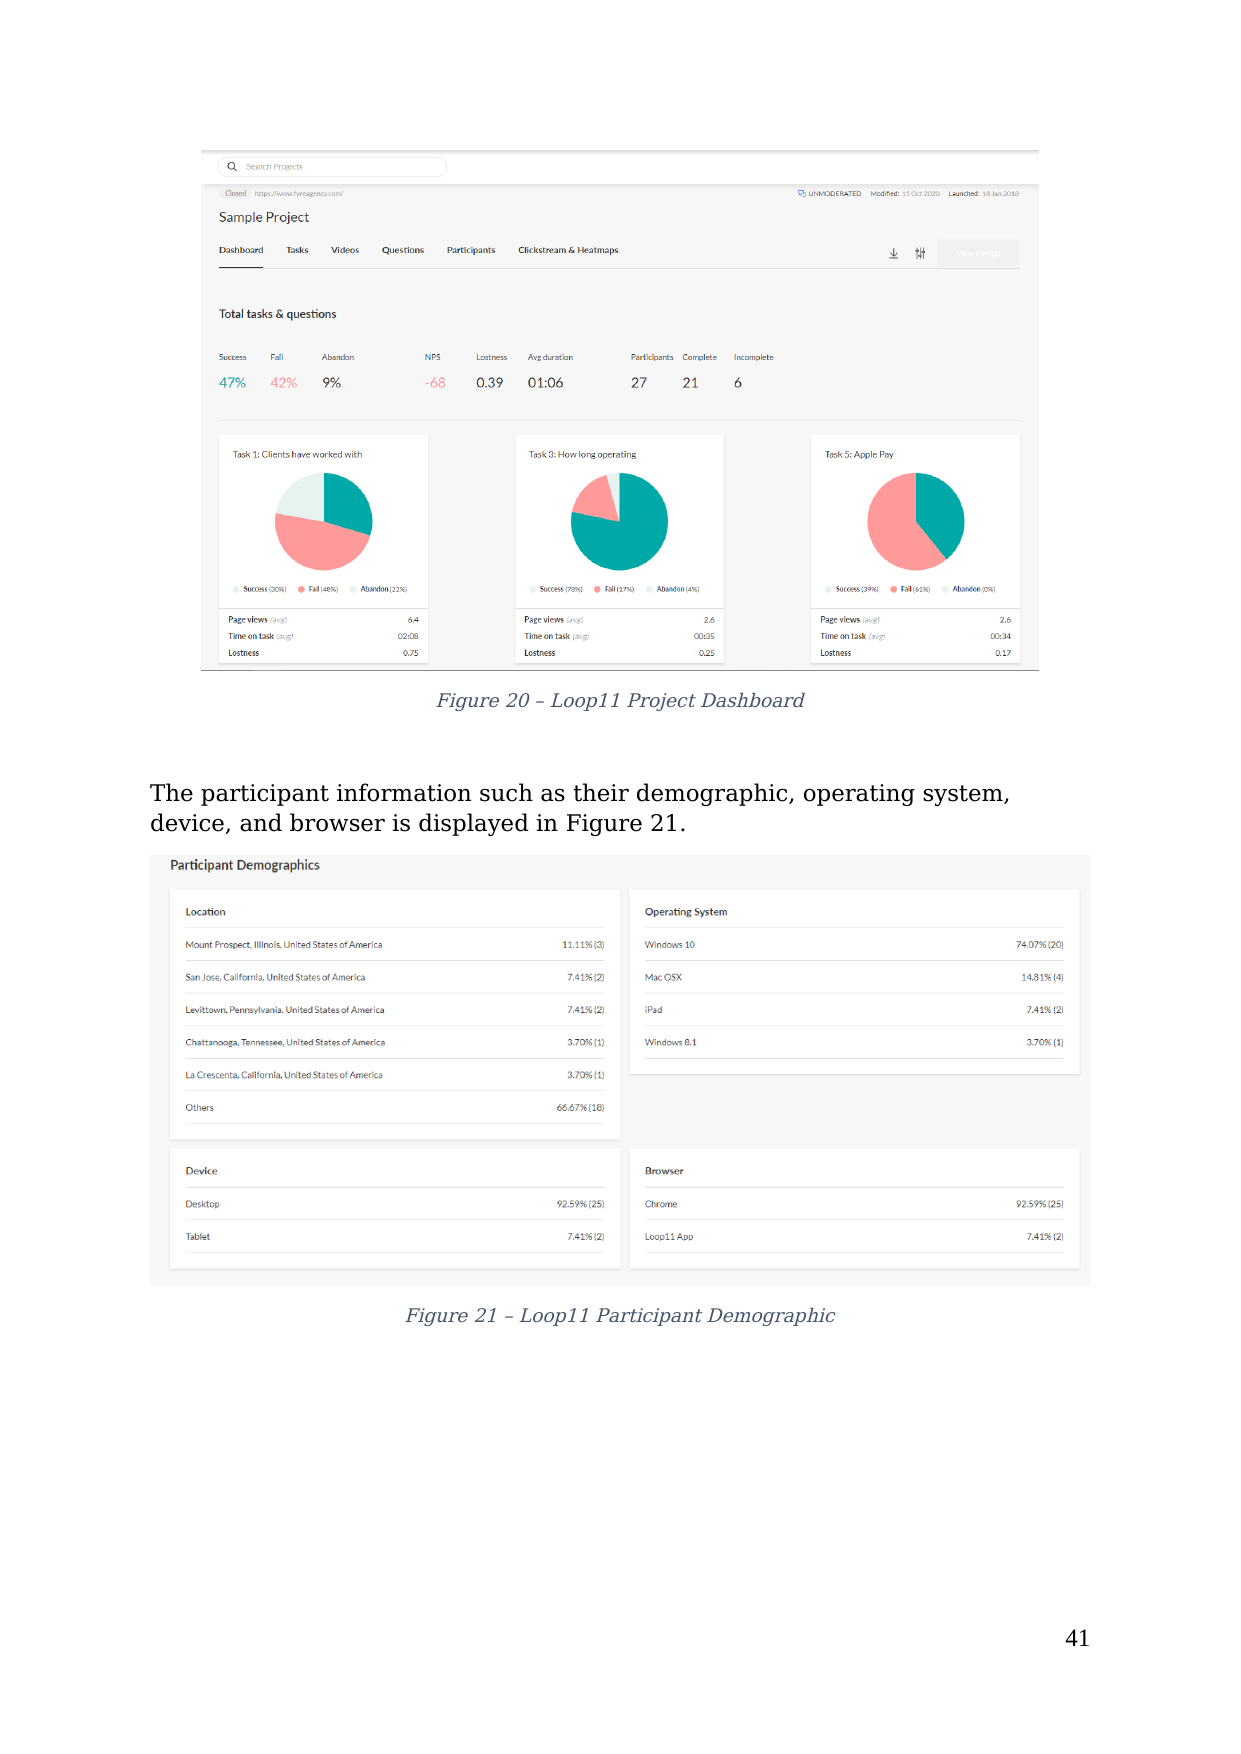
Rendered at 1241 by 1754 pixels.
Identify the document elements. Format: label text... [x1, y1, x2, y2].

text The participant information such as their demographic, operating system, device, and browser is displayed in Figure 21. [150, 779, 1090, 836]
picture [150, 855, 1091, 1286]
picture [201, 150, 1040, 671]
